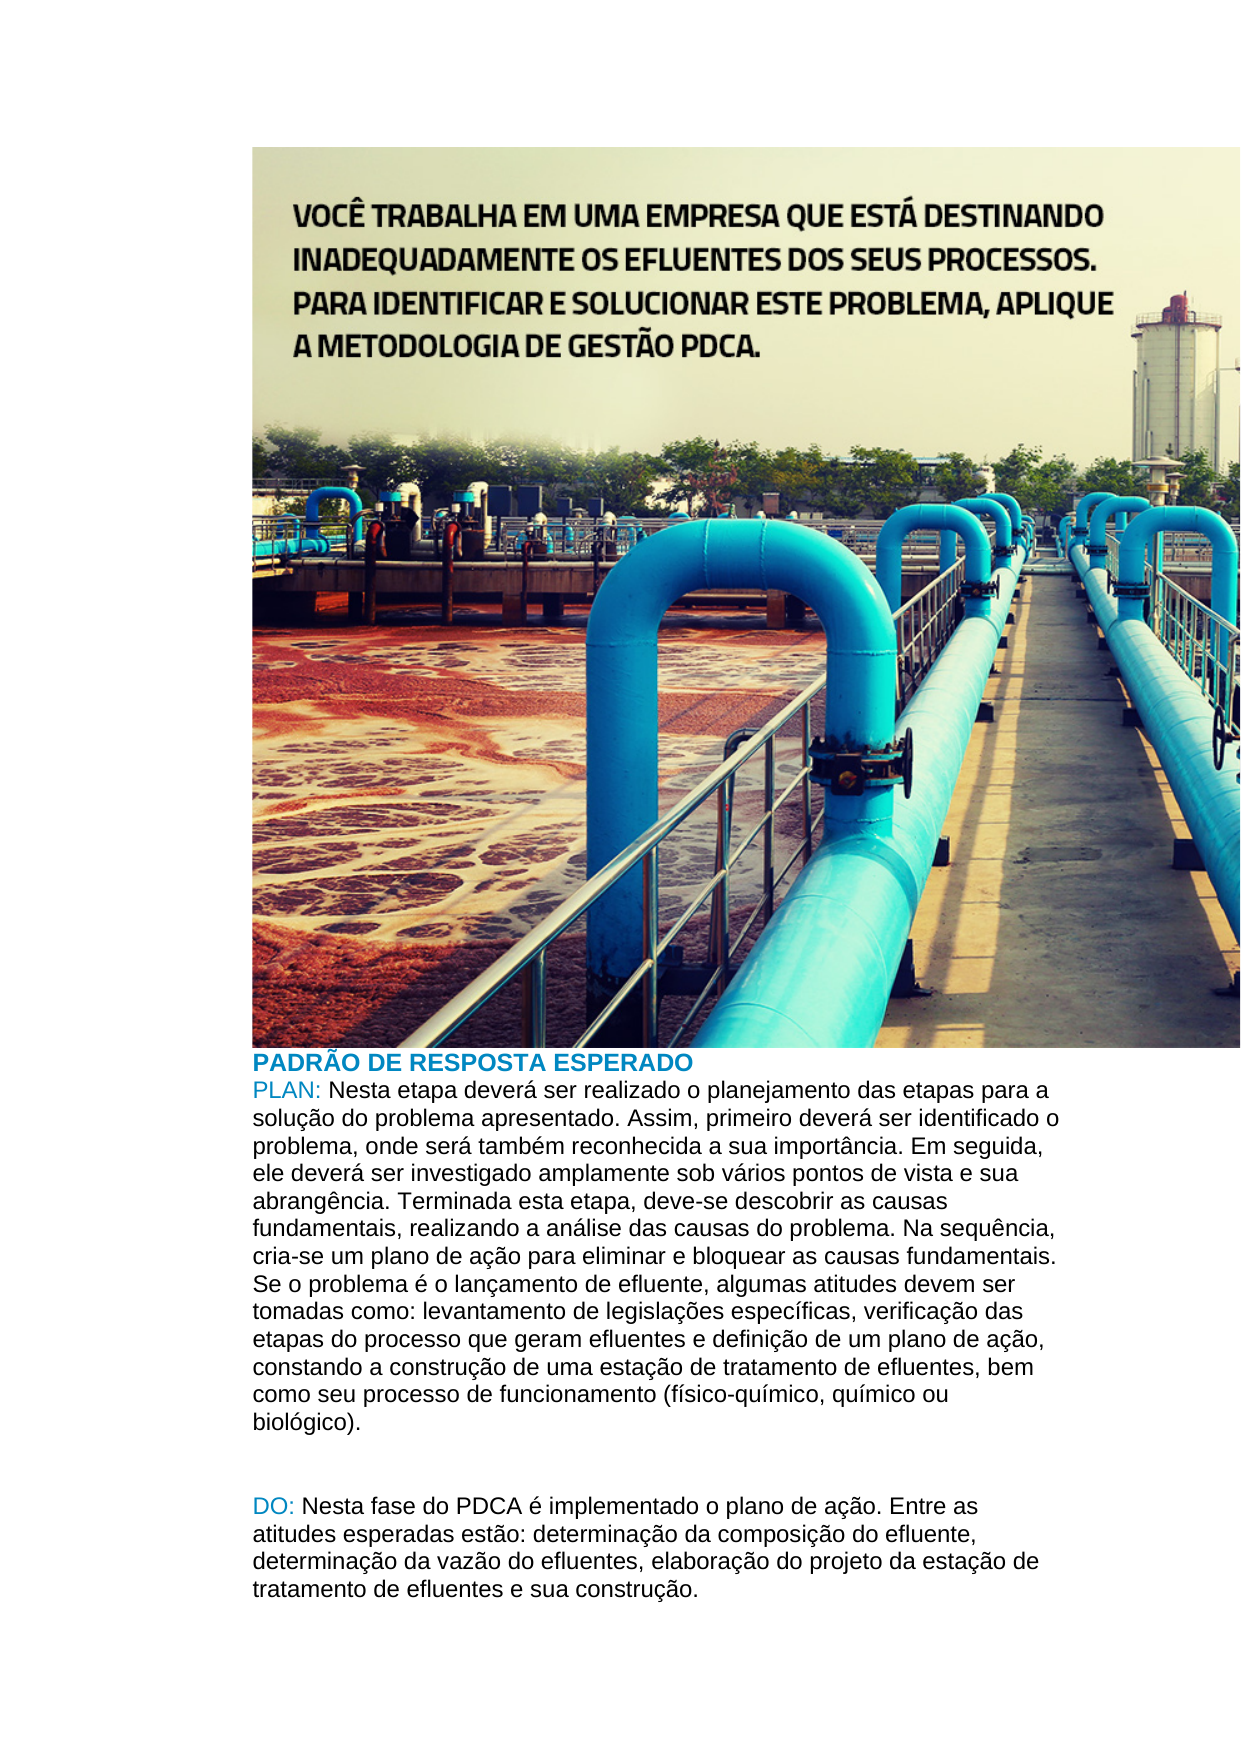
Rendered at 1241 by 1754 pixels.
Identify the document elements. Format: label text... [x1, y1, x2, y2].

list PLAN: Nesta etapa deverá ser realizado o planejamento das etapas para a solução do problema apresentado. Assim, primeiro deverá ser identificado o problema, onde será também reconhecida a sua importância. Em seguida, ele deverá ser investigado amplamente sob vários pontos de vista e sua abrangência. Terminada esta etapa, deve-se descobrir as causas fundamentais, realizando a análise das causas do problema. Na sequência, cria-se um plano de ação para eliminar e bloquear as causas fundamentais. Se o problema é o lançamento de efluente, algumas atitudes devem ser tomadas como: levantamento de legislações específicas, verificação das etapas do processo que geram efluentes e definição de um plano de ação, constando a construção de uma estação de tratamento de efluentes, bem como seu processo de funcionamento (físico-químico, químico ou biológico). [252, 1076, 1063, 1435]
list DO: Nesta fase do PDCA é implementado o plano de ação. Entre as atitudes esperadas estão: determinação da composição do efluente, determinação da vazão do efluentes, elaboração do projeto da estação de tratamento de efluentes e sua construção. [252, 1492, 1063, 1602]
picture [252, 147, 1241, 1048]
list PADRÃO DE RESPOSTA ESPERADO [252, 1048, 1063, 1076]
